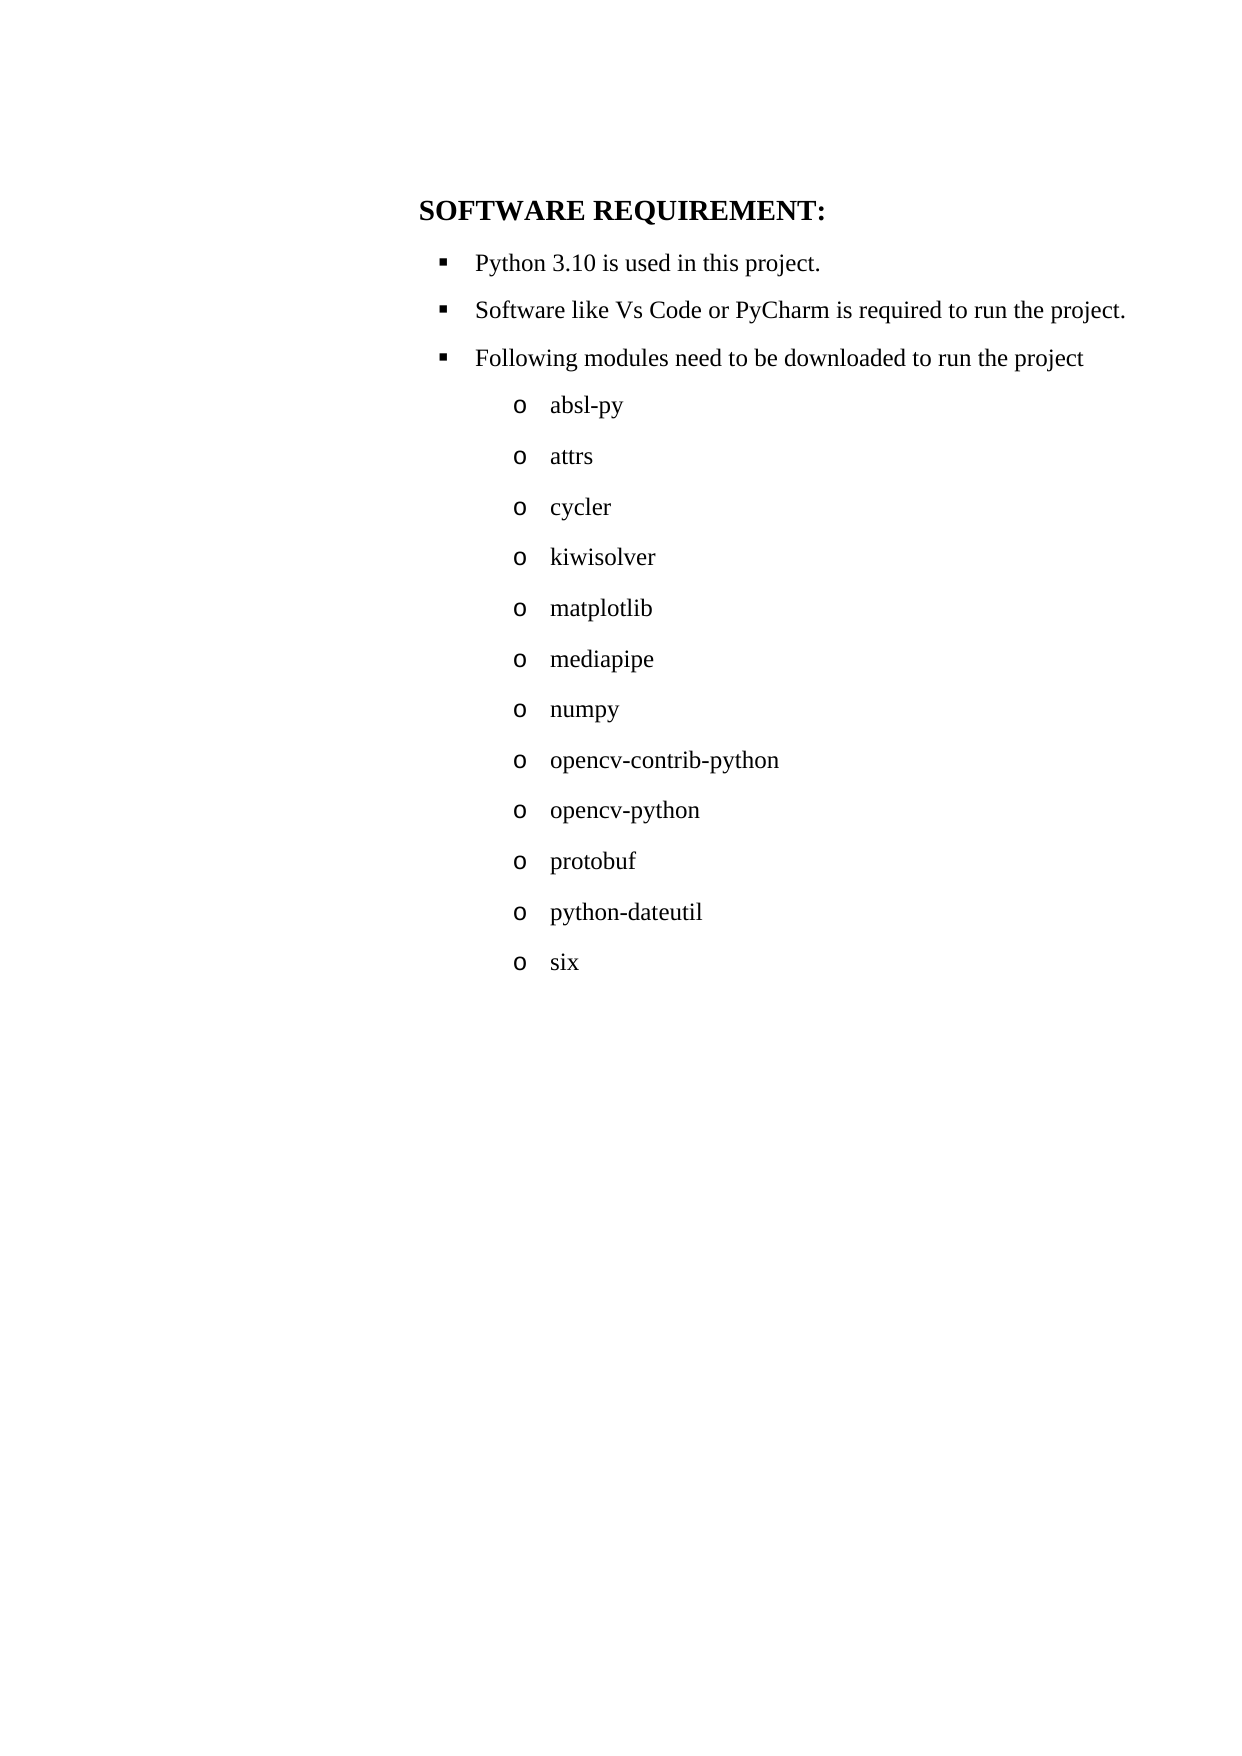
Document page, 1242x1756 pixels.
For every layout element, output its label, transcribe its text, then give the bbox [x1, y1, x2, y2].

list matplotlib [512, 593, 1171, 624]
text SOFTWARE REQUIREMENT: [175, 193, 1171, 227]
list Python 3.10 is used in this project. [437, 248, 1171, 277]
list protobuf [512, 846, 1171, 877]
list absl-py [512, 391, 1171, 421]
list opencv-python [512, 796, 1171, 826]
list kiwisolver [512, 542, 1171, 573]
list mediapipe [512, 644, 1171, 674]
list attrs [512, 441, 1171, 472]
list Software like Vs Code or PyCharm is required to run the project. [437, 296, 1171, 324]
list numpy [512, 694, 1171, 725]
list cycler [512, 492, 1171, 523]
list opencv-contrib-python [512, 745, 1171, 776]
list python-dateutil [512, 897, 1171, 928]
list six [512, 947, 1171, 978]
list Following modules need to be downloaded to run the project [437, 343, 1171, 372]
